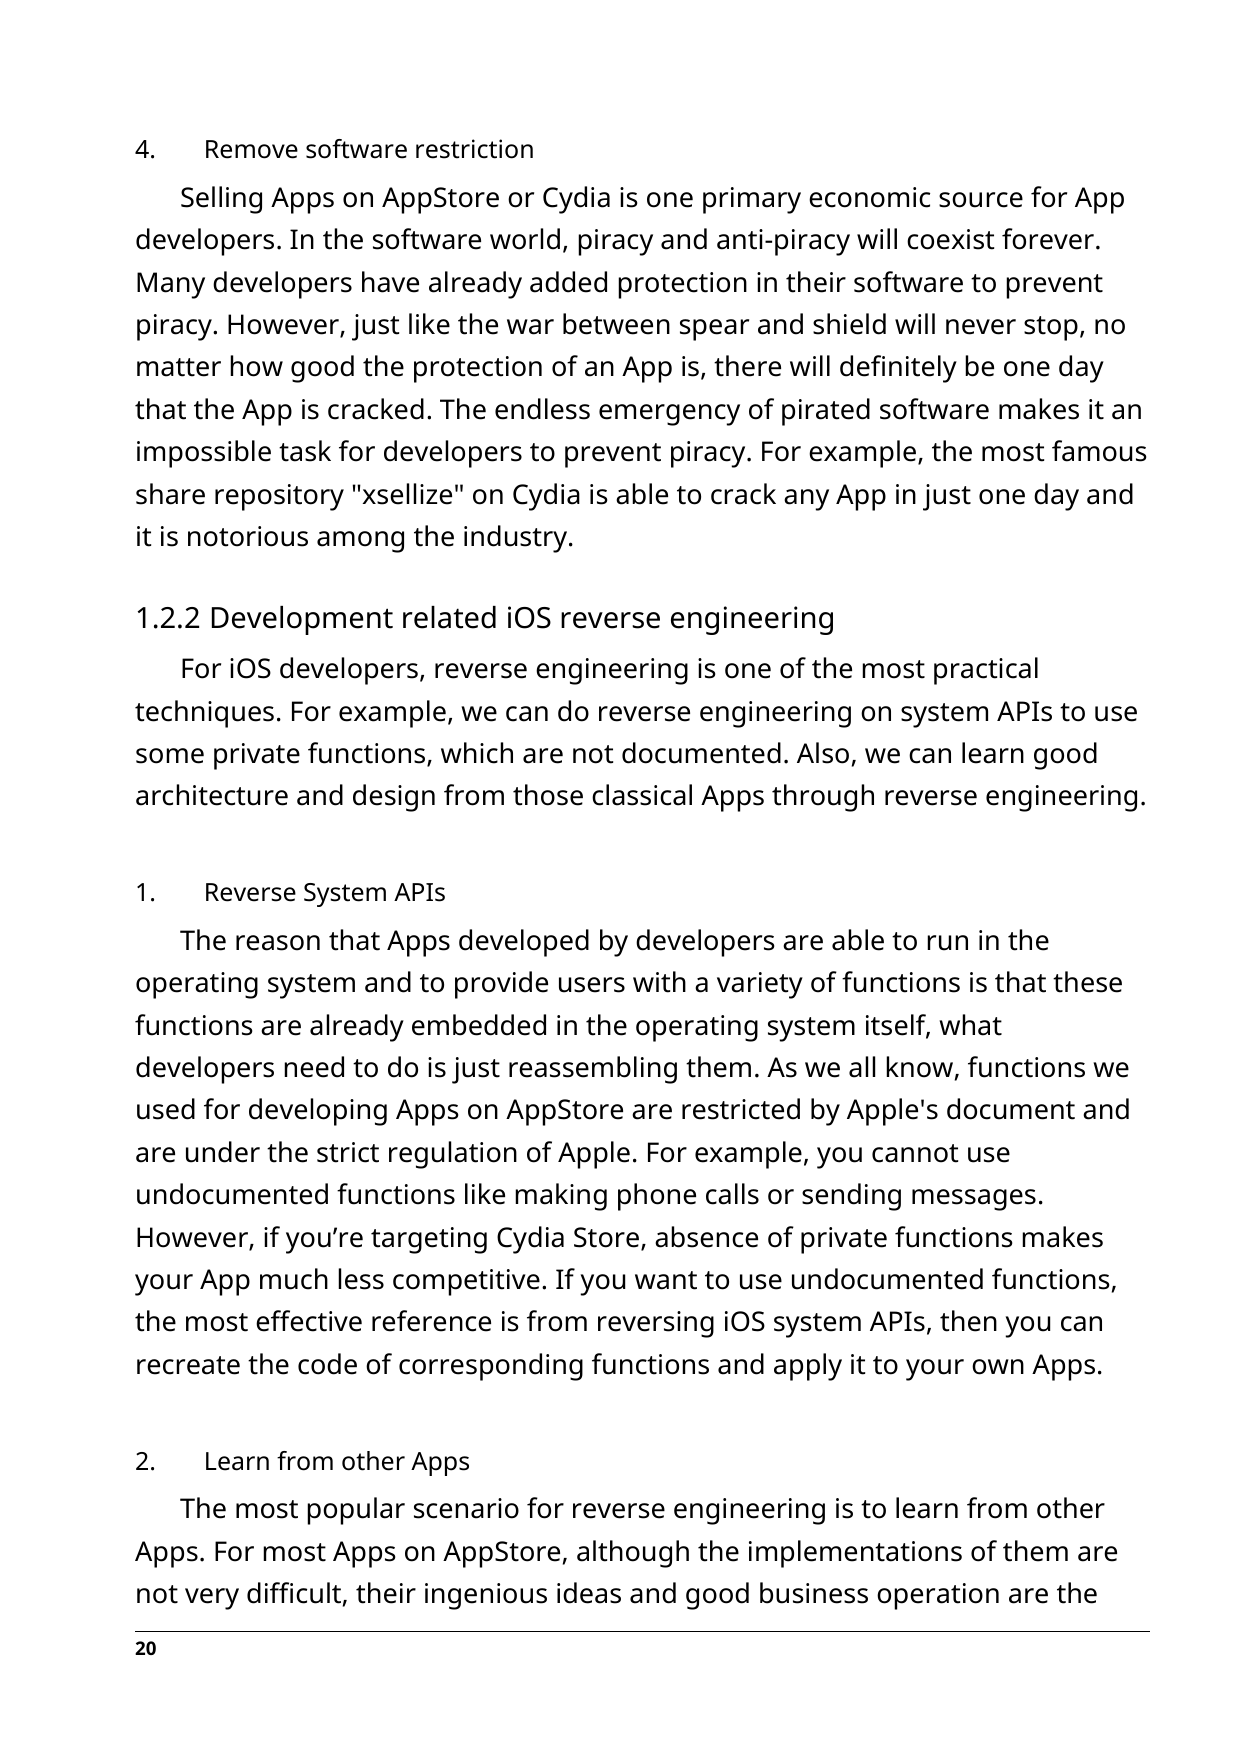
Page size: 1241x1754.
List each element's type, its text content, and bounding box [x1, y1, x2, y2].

subtitle Reverse System APIs [135, 869, 1150, 909]
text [135, 1490, 1150, 1611]
subtitle Learn from other Apps [135, 1438, 1150, 1477]
text The reason that Apps developed by developers are able to run in the operating system and to provide users with a variety of functions is that these functions are already embedded in the operating system itself, what developers need to do is just reassembling them. As we all know, functions we used for developing Apps on AppStore are restricted by Apple's document and are under the strict regulation of Apple. For example, you cannot use undocumented functions like making phone calls or sending messages. However, if you’re targeting Cydia Store, absence of private functions makes your App much less competitive. If you want to use undocumented functions, the most effective reference is from reversing iOS system APIs, then you can recreate the code of corresponding functions and apply it to your own Apps. [135, 921, 1150, 1382]
subtitle Remove software restriction [135, 126, 1150, 166]
subtitle Development related iOS reverse engineering [135, 597, 1150, 637]
text Selling Apps on AppStore or Cydia is one primary economic source for App developers. In the software world, piracy and anti-piracy will coexist forever. Many developers have already added protection in their software to prevent piracy. However, just like the war between spear and shield will never stop, no matter how good the protection of an App is, there will definitely be one day that the App is cracked. The endless emergency of pirated software makes it an impossible task for developers to prevent piracy. For example, the most famous share repository "xsellize" on Cydia is able to crack any App in just one day and it is notorious among the industry. [135, 178, 1150, 554]
text For iOS developers, reverse engineering is one of the most practical techniques. For example, we can do reverse engineering on system APIs to use some private functions, which are not documented. Also, we can learn good architecture and design from those classical Apps through reverse engineering. [135, 649, 1150, 814]
